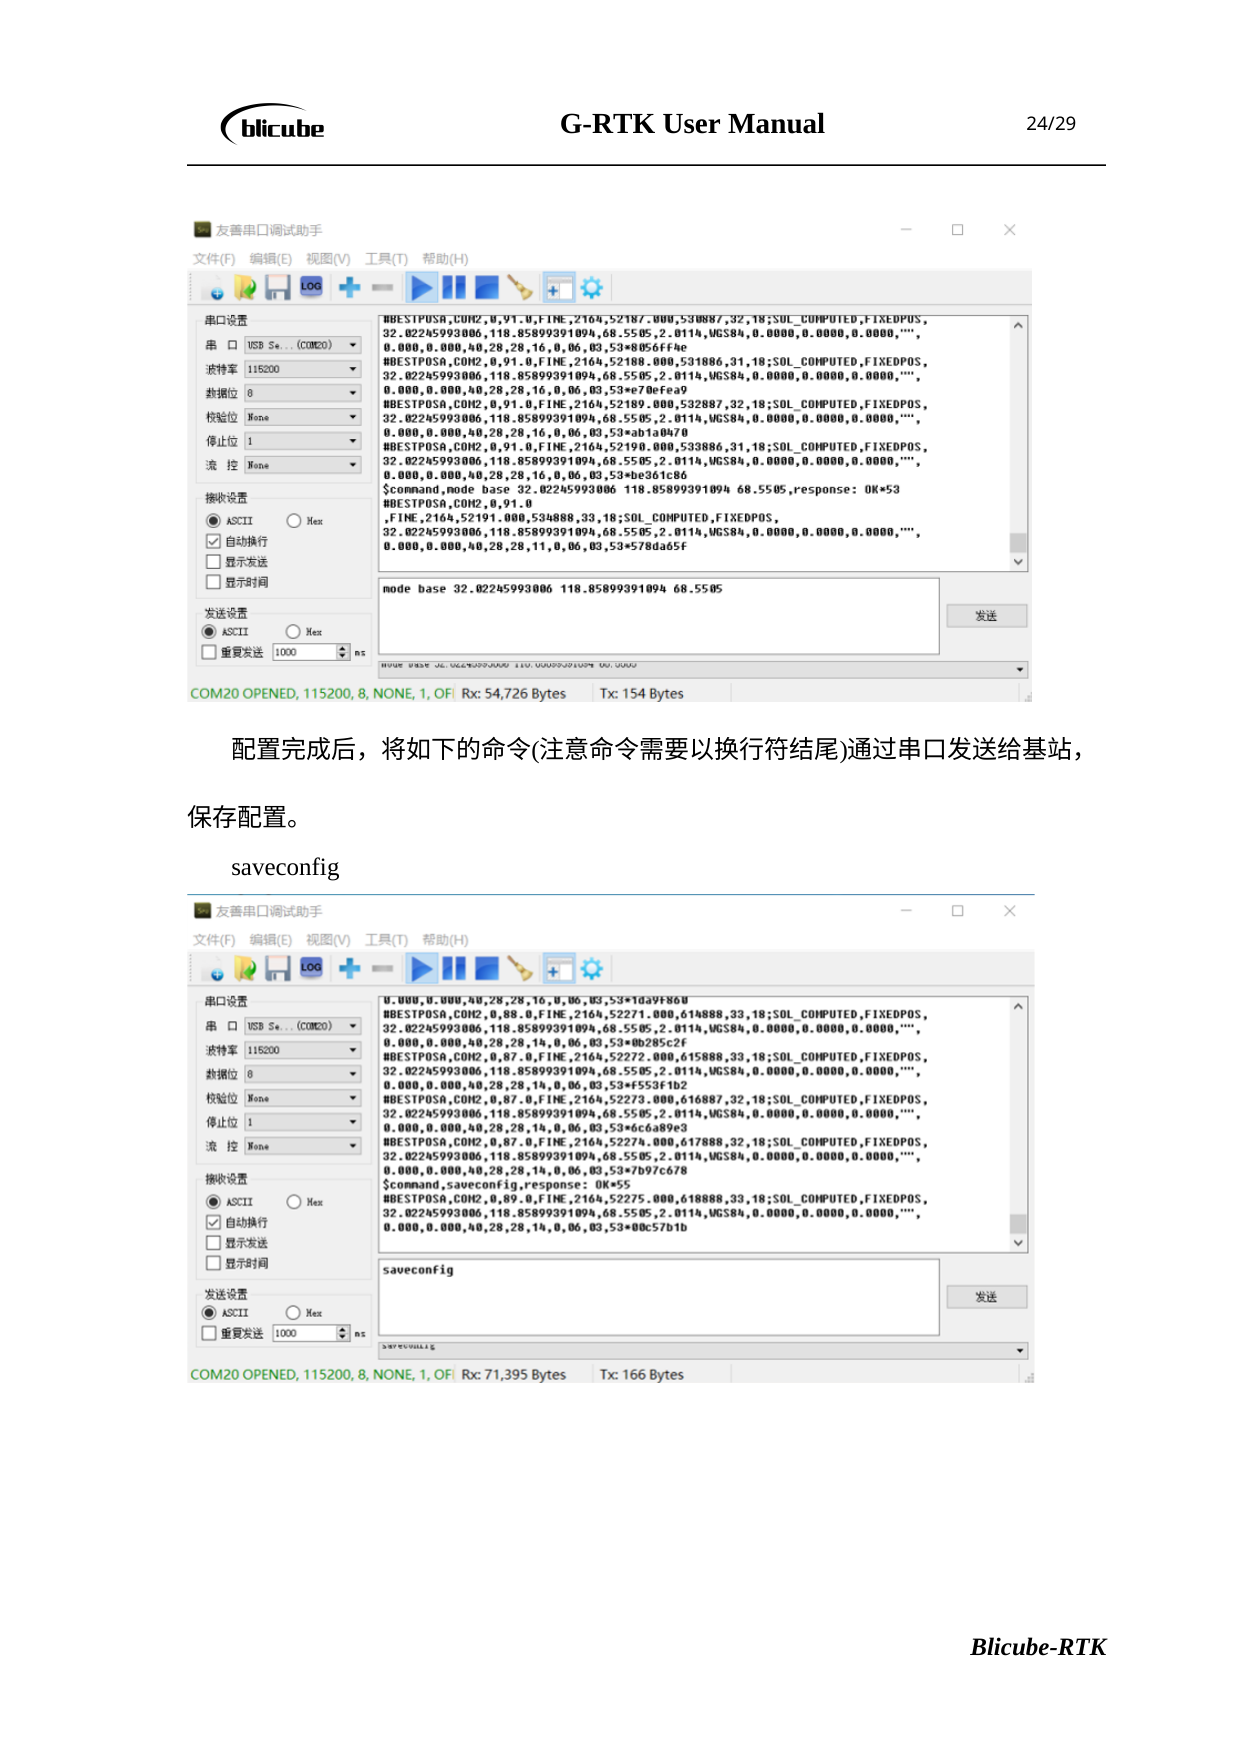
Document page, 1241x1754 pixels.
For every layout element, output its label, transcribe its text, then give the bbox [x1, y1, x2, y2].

picture [187, 894, 1035, 1383]
text saveconfig [187, 850, 1106, 884]
picture [196, 84, 347, 162]
picture [187, 216, 1032, 702]
text 配置完成后，将如下的命令(注意命令需要以换行符结尾)通过串口发送给基站，保存配置。 [187, 714, 1106, 850]
